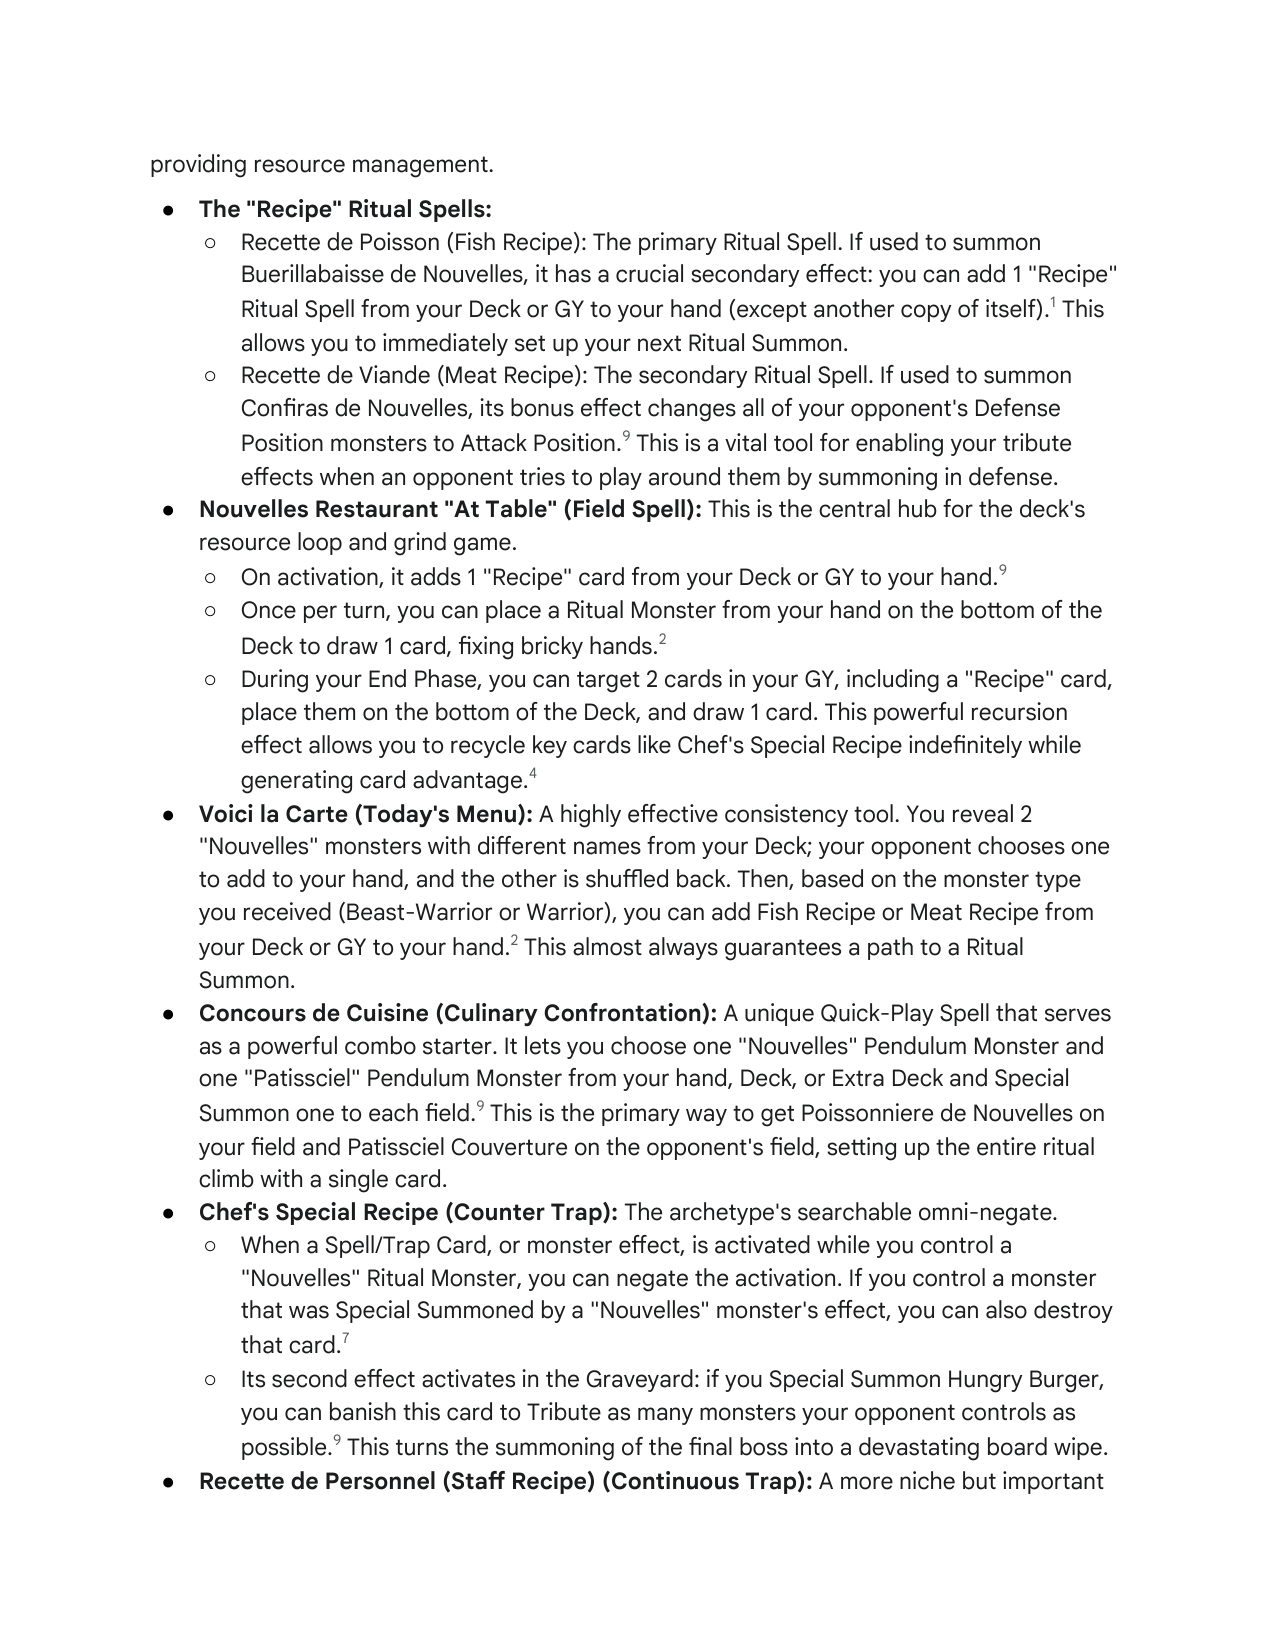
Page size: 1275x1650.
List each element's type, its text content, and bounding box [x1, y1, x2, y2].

list Chef's Special Recipe (Counter Trap): The archetype's searchable omni-negate. [161, 1198, 1125, 1227]
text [150, 150, 1125, 179]
list During your End Phase, you can target 2 cards in your GY, including a "Recipe" card, place them on the bottom of the Deck, and draw 1 card. This powerful recursion effect allows you to recycle key cards like Chef's Special Recipe indefinitely while generating card advantage.4 [203, 666, 1125, 796]
list Voici la Carte (Today's Menu): A highly effective consistency tool. You reveal 2 "Nouvelles" monsters with different names from your Deck; your opponent chooses one to add to your hand, and the other is shuffled back. Then, based on the monster type you received (Beast-Warrior or Warrior), you can add Fish Recipe or Meat Recipe from your Deck or GY to your hand.2 This almost always guarantees a path to a Ritual Summon. [161, 800, 1125, 995]
list Its second effect activates in the Graveyard: if you Special Summon Hungry Burger, you can banish this card to Tribute as many monsters your opponent controls as possible.9 This turns the summoning of the final boss into a devastating board wipe. [203, 1365, 1125, 1463]
list Once per turn, you can place a Ritual Monster from your hand on the bottom of the Deck to draw 1 card, fixing bricky hands.2 [203, 597, 1125, 661]
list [161, 1467, 1125, 1496]
list Concours de Cuisine (Culinary Confrontation): A unique Quick-Play Spell that serves as a powerful combo starter. It lets you choose one "Nouvelles" Pendulum Monster and one "Patissciel" Pendulum Monster from your hand, Deck, or Extra Deck and Special Summon one to each field.9 This is the primary way to get Poissonniere de Nouvelles on your field and Patissciel Couverture on the opponent's field, setting up the entire ritual climb with a single card. [161, 999, 1125, 1194]
list On activation, it adds 1 "Recipe" card from your Deck or GY to your hand.9 [203, 561, 1125, 592]
list Recette de Poisson (Fish Recipe): The primary Ritual Spell. If used to summon Buerillabaisse de Nouvelles, it has a crucial secondary effect: you can add 1 "Recipe" Ritual Spell from your Deck or GY to your hand (except another copy of itself).1 This allows you to immediately set up your next Ritual Summon. [203, 228, 1125, 358]
list Nouvelles Restaurant "At Table" (Field Spell): This is the central hub for the deck's resource loop and grind game. [161, 496, 1125, 557]
list Recette de Viande (Meat Recipe): The secondary Ritual Spell. If used to summon Confiras de Nouvelles, its bonus effect changes all of your opponent's Defense Position monsters to Attack Position.9 This is a vital tool for enabling your tribute effects when an opponent tries to play around them by summoning in defense. [203, 362, 1125, 492]
list When a Spell/Trap Card, or monster effect, is activated while you control a "Nouvelles" Ritual Monster, you can negate the activation. If you control a monster that was Special Summoned by a "Nouvelles" monster's effect, you can also destroy that card.7 [203, 1231, 1125, 1361]
list The "Recipe" Ritual Spells: [161, 195, 1125, 224]
